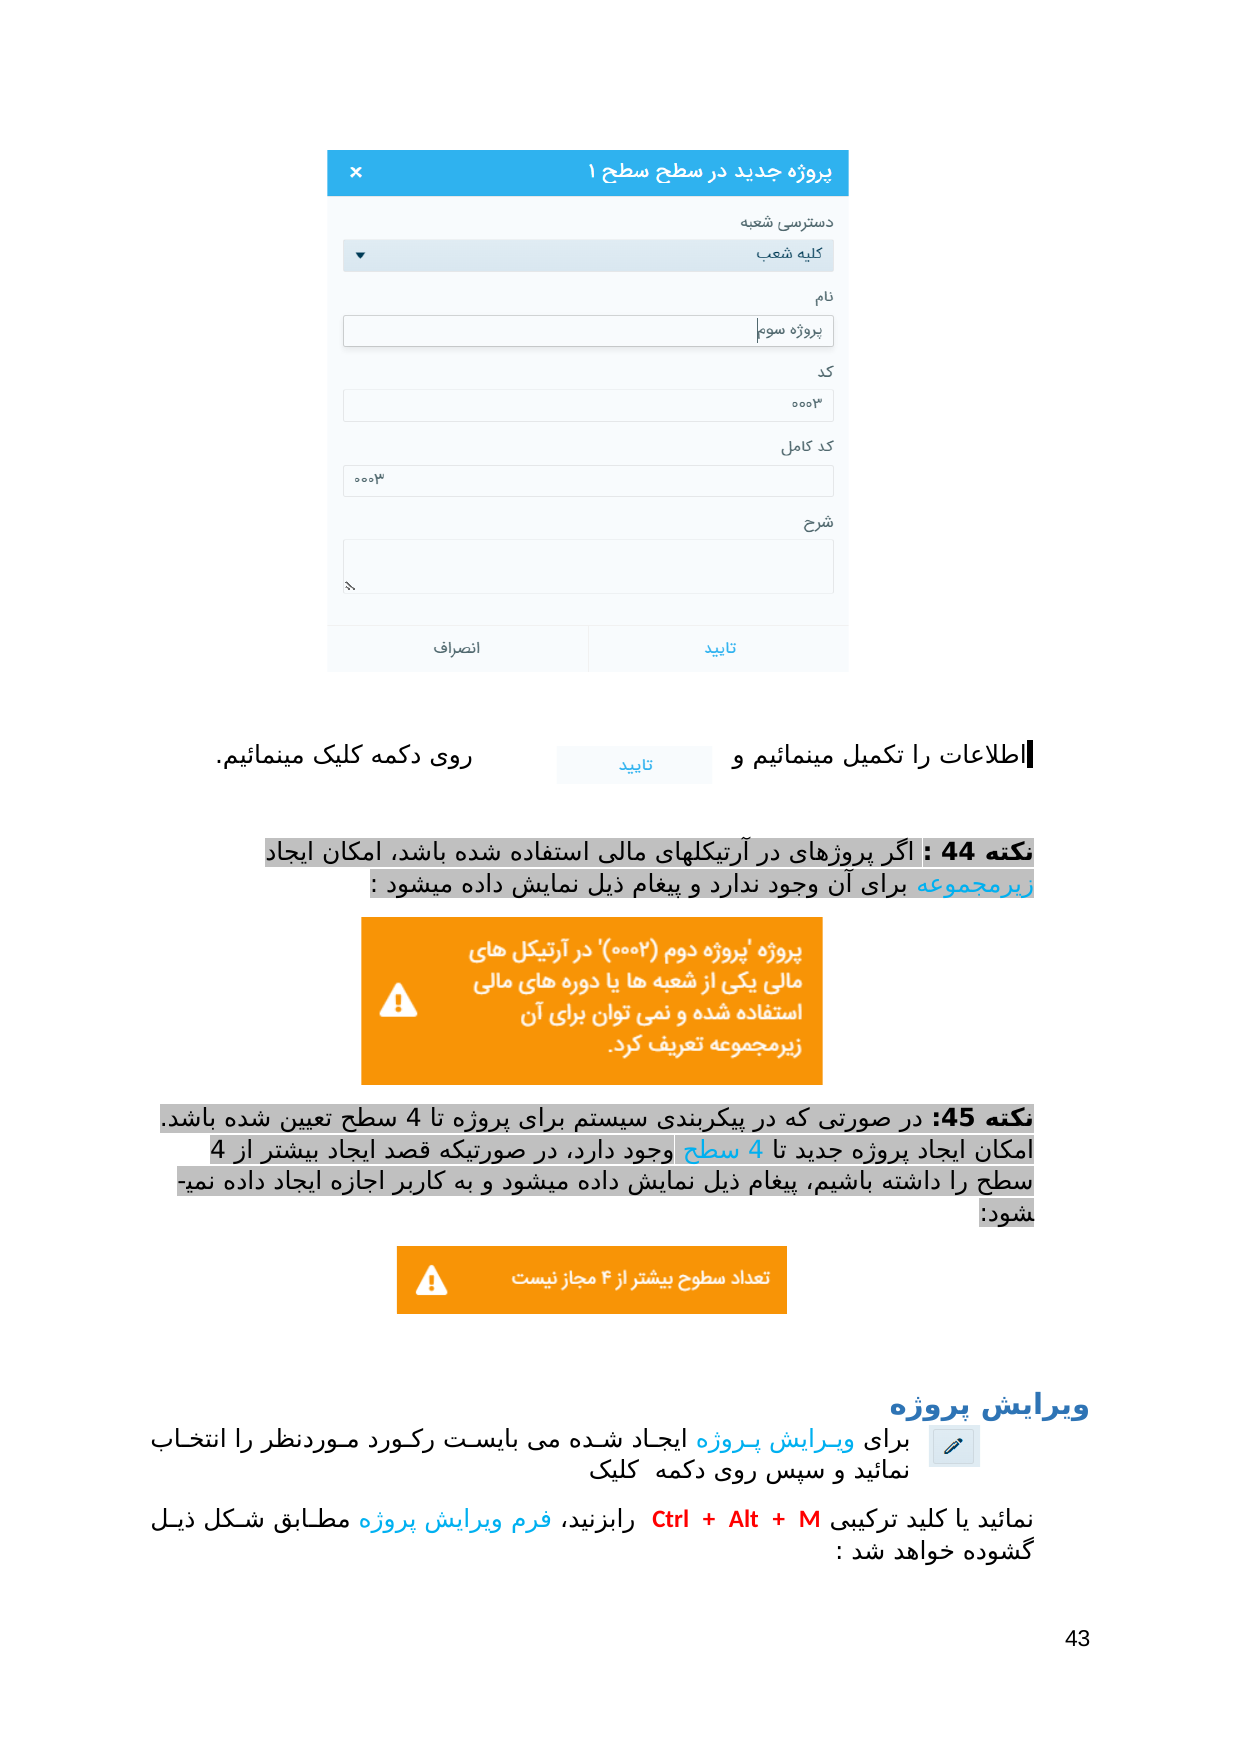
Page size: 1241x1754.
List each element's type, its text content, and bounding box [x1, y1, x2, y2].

picture [361, 917, 823, 1085]
subtitle ویرایش پروژه [150, 1387, 1090, 1421]
picture [396, 1246, 787, 1314]
text نمائید یا کلید ترکیبی Ctrl + Alt + M رابزنید، فرم ویرایش پروژه مطابق شکل ذیل گشوده خواهد شد : [150, 1504, 1034, 1566]
text برای ویرایش پروژه ایجاد شده می بایست رکورد موردنظر را انتخاب نمائید و سپس روی دکمه کلیک [150, 1424, 1034, 1485]
picture [327, 150, 849, 672]
picture [556, 746, 713, 784]
text اطلاعات را تکمیل مینمائیم و روی دکمه کلیک مینمائیم. [150, 740, 1034, 769]
text نکته 45: در صورتی که در پیکربندی سیستم برای پروژه تا 4 سطح تعیین شده باشد. امکان ایجاد پروژه جدید تا 4 سطح وجود دارد، در صورتیکه قصد ایجاد بیشتر از 4 سطح را داشته باشیم، پیغام ذیل نمایش داده میشود و به کاربر اجازه ایجاد داده نمیشود: [150, 1103, 1034, 1227]
text نکته 44 : اگر پروژهای در آرتیکلهای مالی استفاده شده باشد، امکان ایجاد زیرمجموعه برای آن وجود ندارد و پیغام ذیل نمایش داده میشود : [150, 837, 1034, 898]
picture [928, 1425, 981, 1467]
